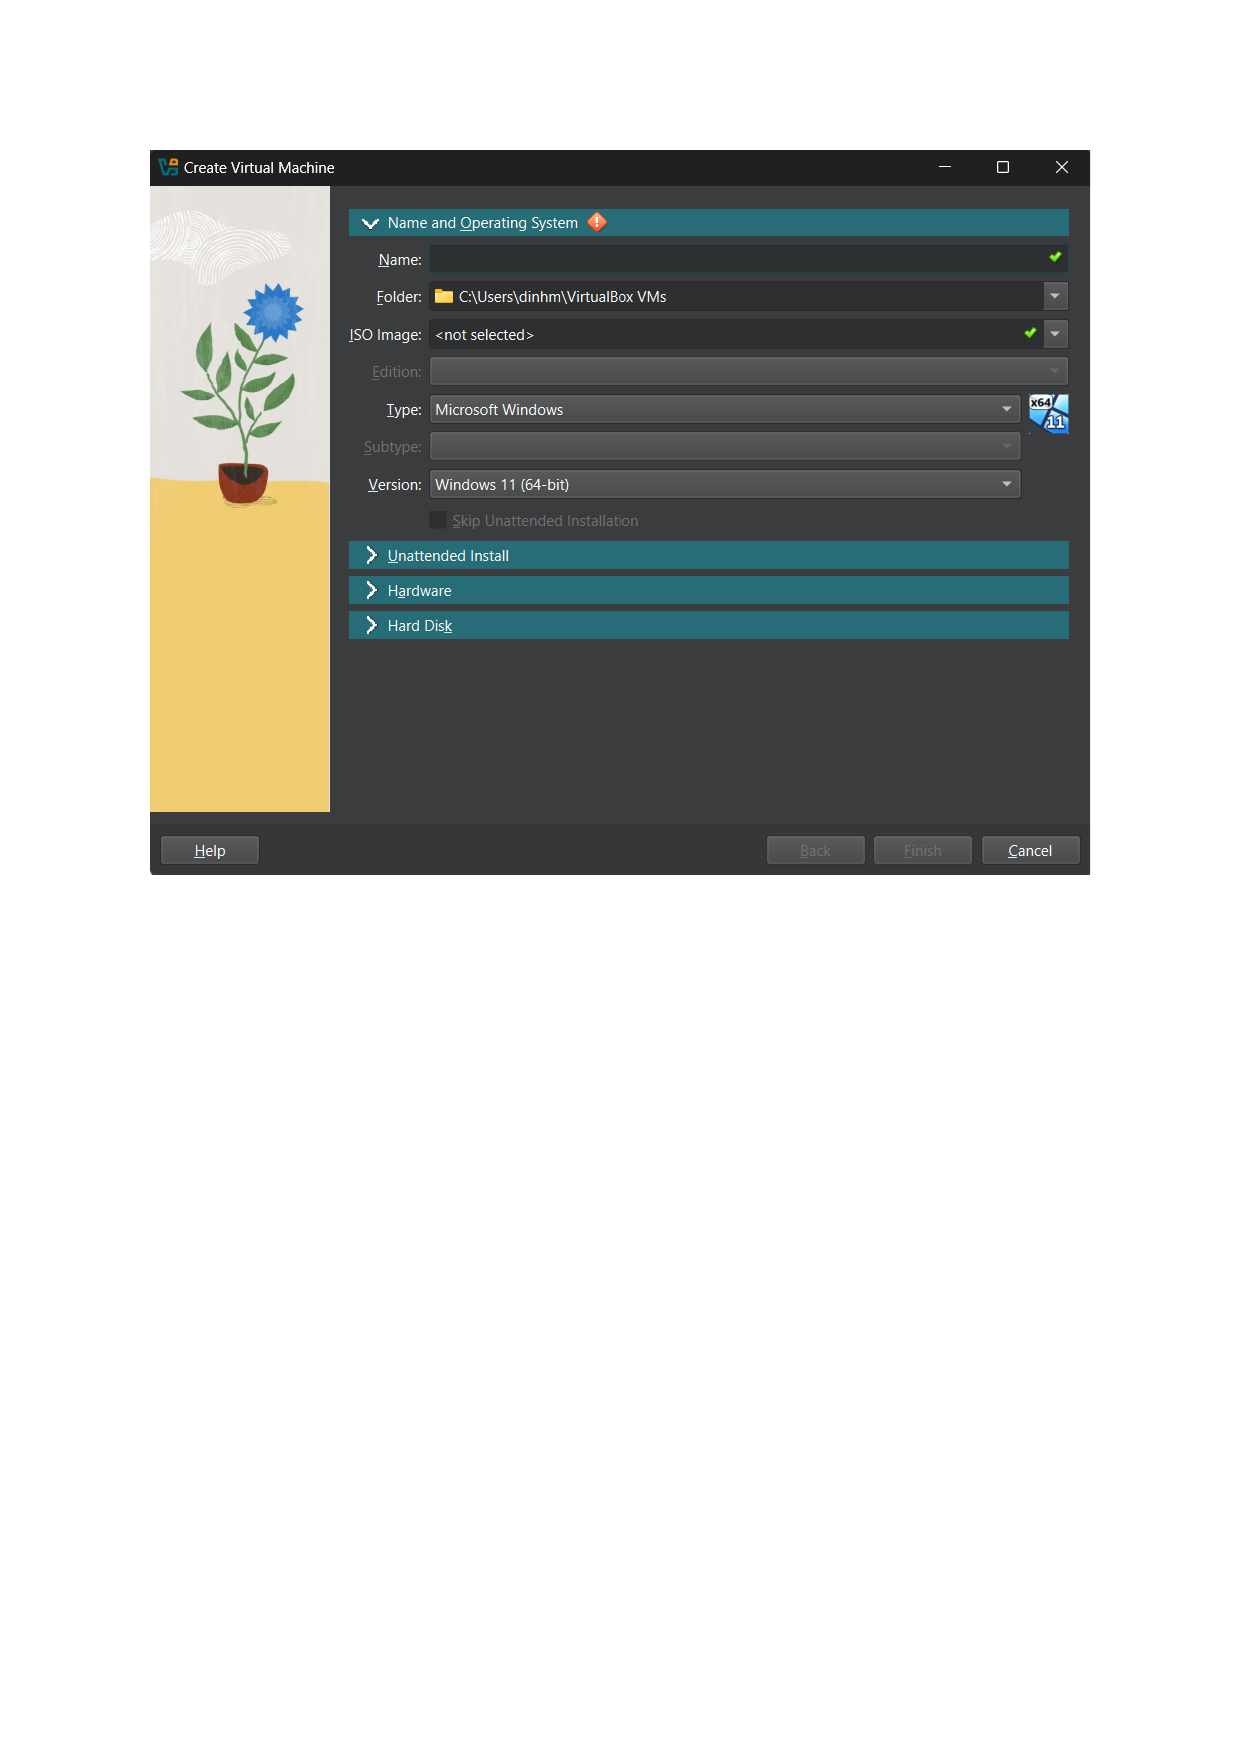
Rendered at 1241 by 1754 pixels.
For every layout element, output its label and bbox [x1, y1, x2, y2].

picture [150, 150, 1091, 875]
